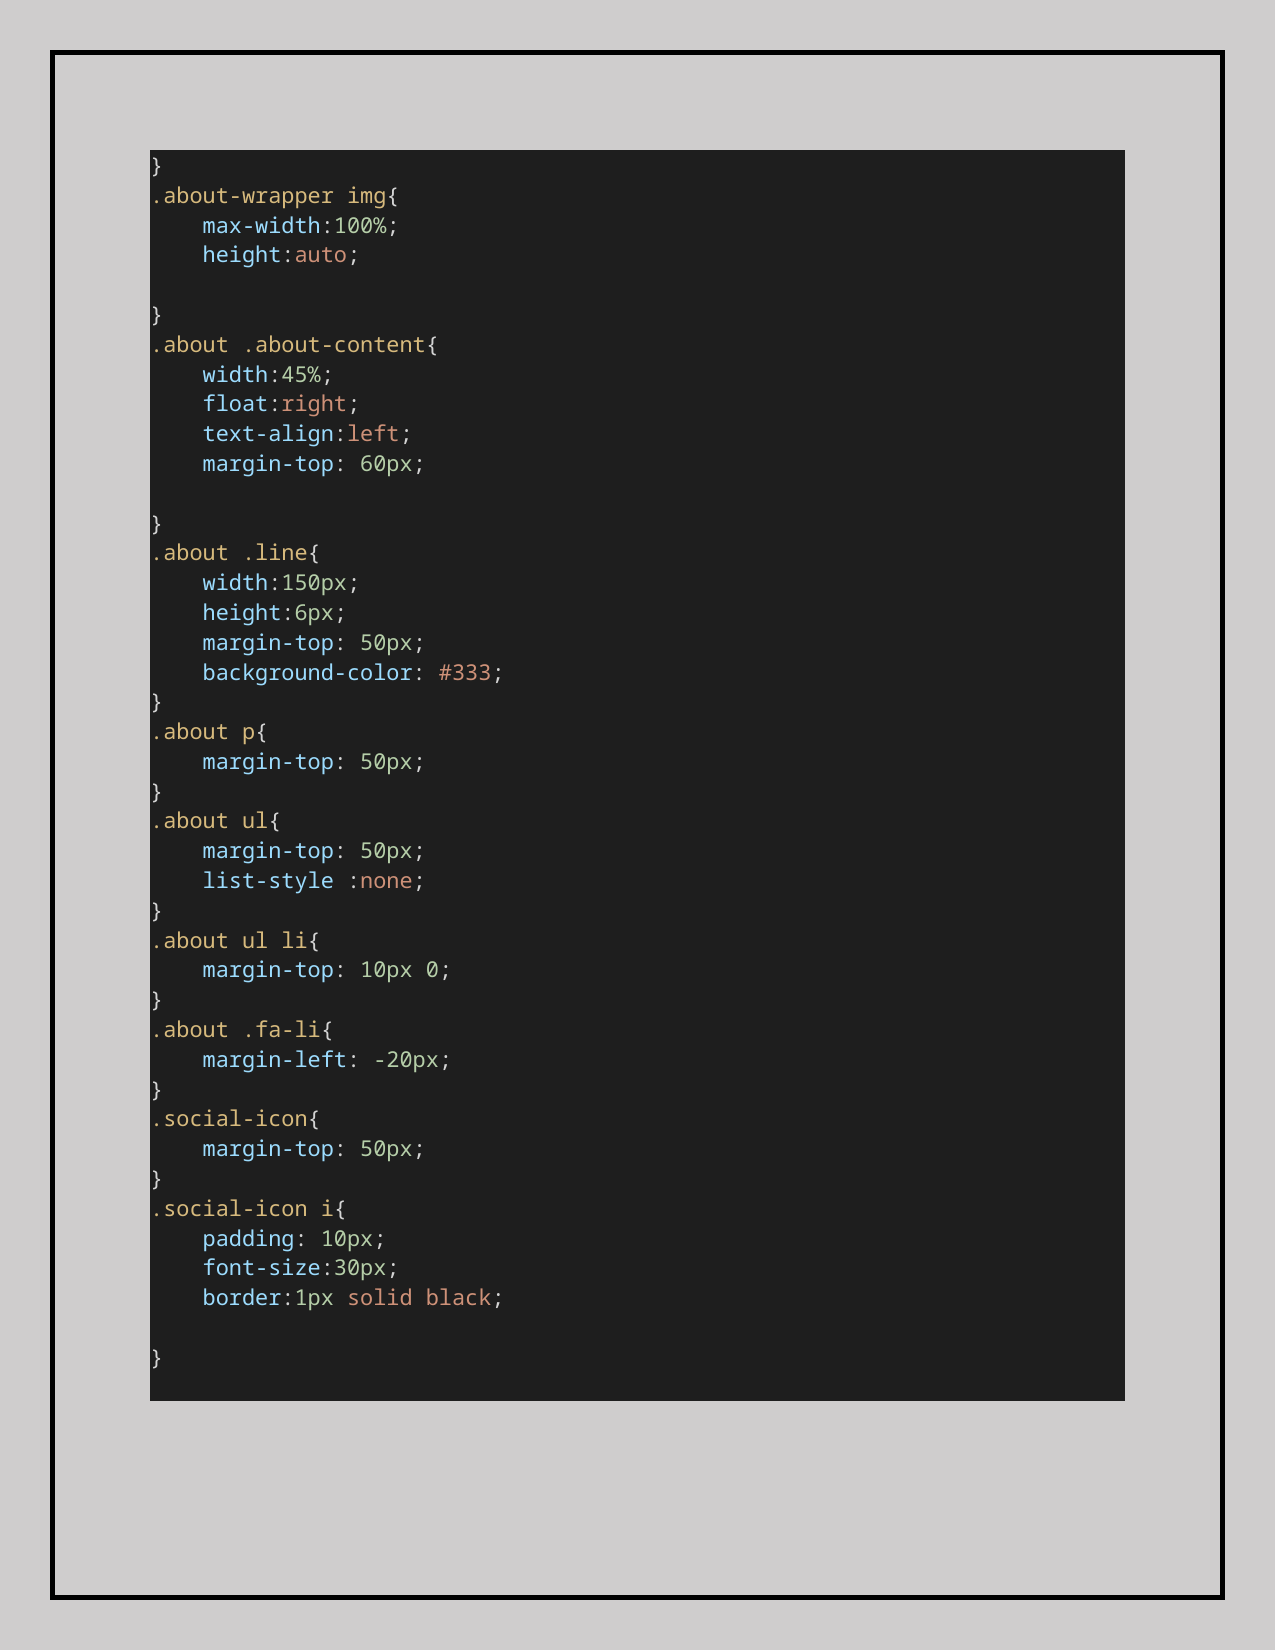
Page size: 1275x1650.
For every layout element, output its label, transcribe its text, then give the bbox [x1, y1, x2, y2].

text .about ul li{ [150, 924, 1125, 954]
text background-color: #333; [150, 656, 1125, 686]
text float:right; [150, 388, 1125, 418]
text .about .about-content{ [150, 329, 1125, 358]
text list-style :none; [150, 865, 1125, 895]
text .social-icon i{ [150, 1193, 1125, 1222]
text } [150, 776, 1125, 805]
text margin-top: 50px; [150, 627, 1125, 656]
text height:6px; [150, 597, 1125, 627]
text margin-top: 50px; [150, 1133, 1125, 1163]
text margin-top: 50px; [150, 835, 1125, 865]
text margin-top: 10px 0; [150, 954, 1125, 984]
text } [150, 984, 1125, 1014]
text .about ul{ [150, 805, 1125, 835]
text font-size:30px; [150, 1252, 1125, 1282]
text margin-left: -20px; [150, 1044, 1125, 1073]
text padding: 10px; [150, 1222, 1125, 1252]
text } [150, 1163, 1125, 1193]
text margin-top: 50px; [150, 746, 1125, 776]
text } [150, 150, 1125, 180]
text width:150px; [150, 567, 1125, 597]
text text-align:left; [150, 418, 1125, 448]
text border:1px solid black; [150, 1282, 1125, 1312]
text height:auto; [150, 239, 1125, 269]
text .about p{ [150, 716, 1125, 746]
text } [150, 507, 1125, 537]
text } [150, 299, 1125, 329]
text .about .fa-li{ [150, 1014, 1125, 1044]
text } [150, 1073, 1125, 1103]
text .about-wrapper img{ [150, 180, 1125, 209]
text max-width:100%; [150, 209, 1125, 239]
text .about .line{ [150, 537, 1125, 567]
text .social-icon{ [150, 1103, 1125, 1133]
text width:45%; [150, 358, 1125, 388]
text } [150, 1342, 1125, 1371]
text } [150, 895, 1125, 924]
text margin-top: 60px; [150, 448, 1125, 478]
text } [150, 686, 1125, 716]
